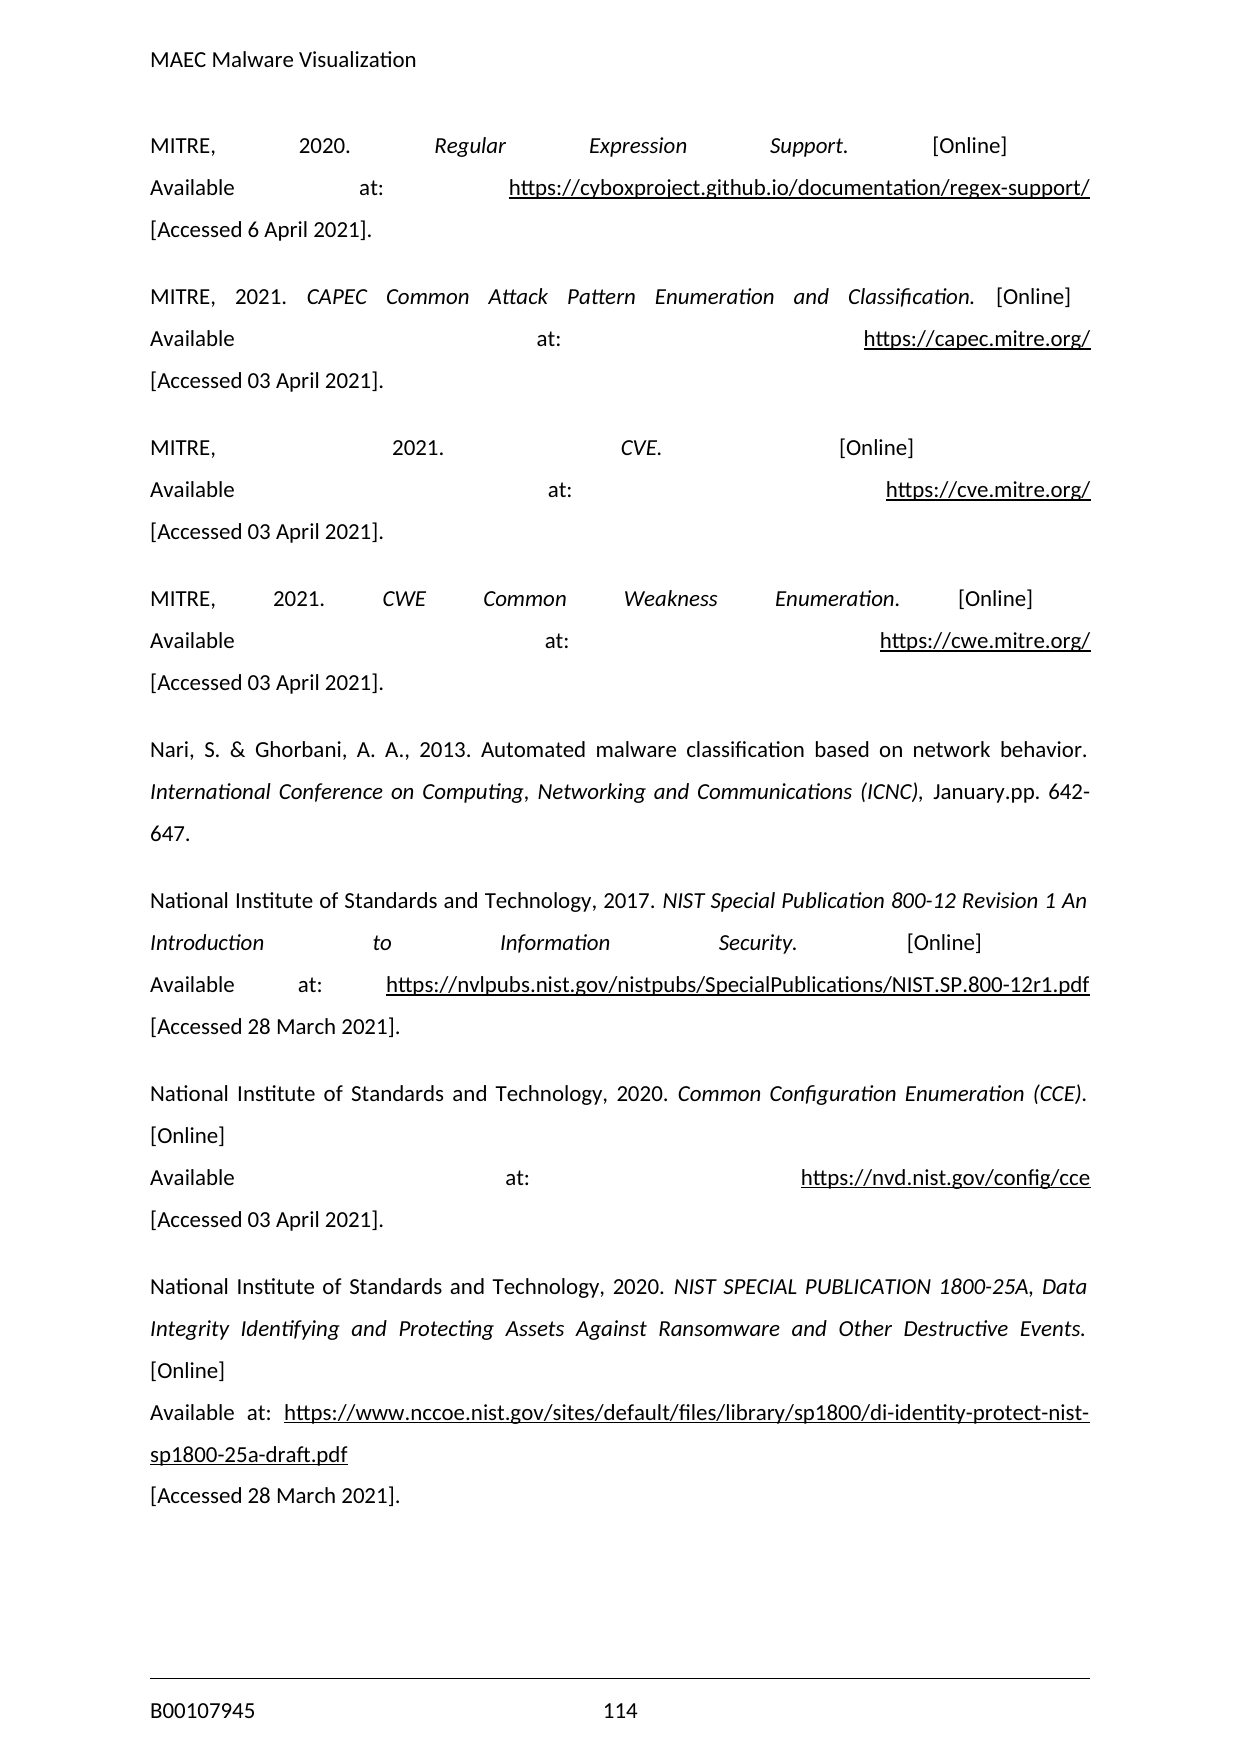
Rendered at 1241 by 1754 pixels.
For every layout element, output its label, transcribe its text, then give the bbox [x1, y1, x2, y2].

text National Institute of Standards and Technology, 2020. NIST SPECIAL PUBLICATION 1800-25A, Data Integrity Identifying and Protecting Assets Against Ransomware and Other Destructive Events. [Online] Available at: https://www.nccoe.nist.gov/sites/default/files/library/sp1800/di-identity-protect-nist-sp1800-25a-draft.pdf [Accessed 28 March 2021]. [150, 1272, 1090, 1510]
text MITRE, 2021. CVE. [Online] Available at: https://cve.mitre.org/ [Accessed 03 April 2021]. [150, 433, 1090, 545]
text National Institute of Standards and Technology, 2020. Common Configuration Enumeration (CCE). [Online] Available at: https://nvd.nist.gov/config/cce [Accessed 03 April 2021]. [150, 1079, 1090, 1233]
text Nari, S. & Ghorbani, A. A., 2013. Automated malware classification based on network behavior. International Conference on Computing, Networking and Communications (ICNC), January.pp. 642-647. [150, 735, 1090, 847]
text MITRE, 2020. Regular Expression Support. [Online] Available at: https://cyboxproject.github.io/documentation/regex-support/ [Accessed 6 April 2021]. [150, 131, 1090, 243]
text MITRE, 2021. CWE Common Weakness Enumeration. [Online] Available at: https://cwe.mitre.org/ [Accessed 03 April 2021]. [150, 584, 1090, 696]
text MITRE, 2021. CAPEC Common Attack Pattern Enumeration and Classification. [Online] Available at: https://capec.mitre.org/ [Accessed 03 April 2021]. [150, 282, 1090, 394]
text National Institute of Standards and Technology, 2017. NIST Special Publication 800-12 Revision 1 An Introduction to Information Security. [Online] Available at: https://nvlpubs.nist.gov/nistpubs/SpecialPublications/NIST.SP.800-12r1.pdf [Accessed 28 March 2021]. [150, 886, 1090, 1040]
